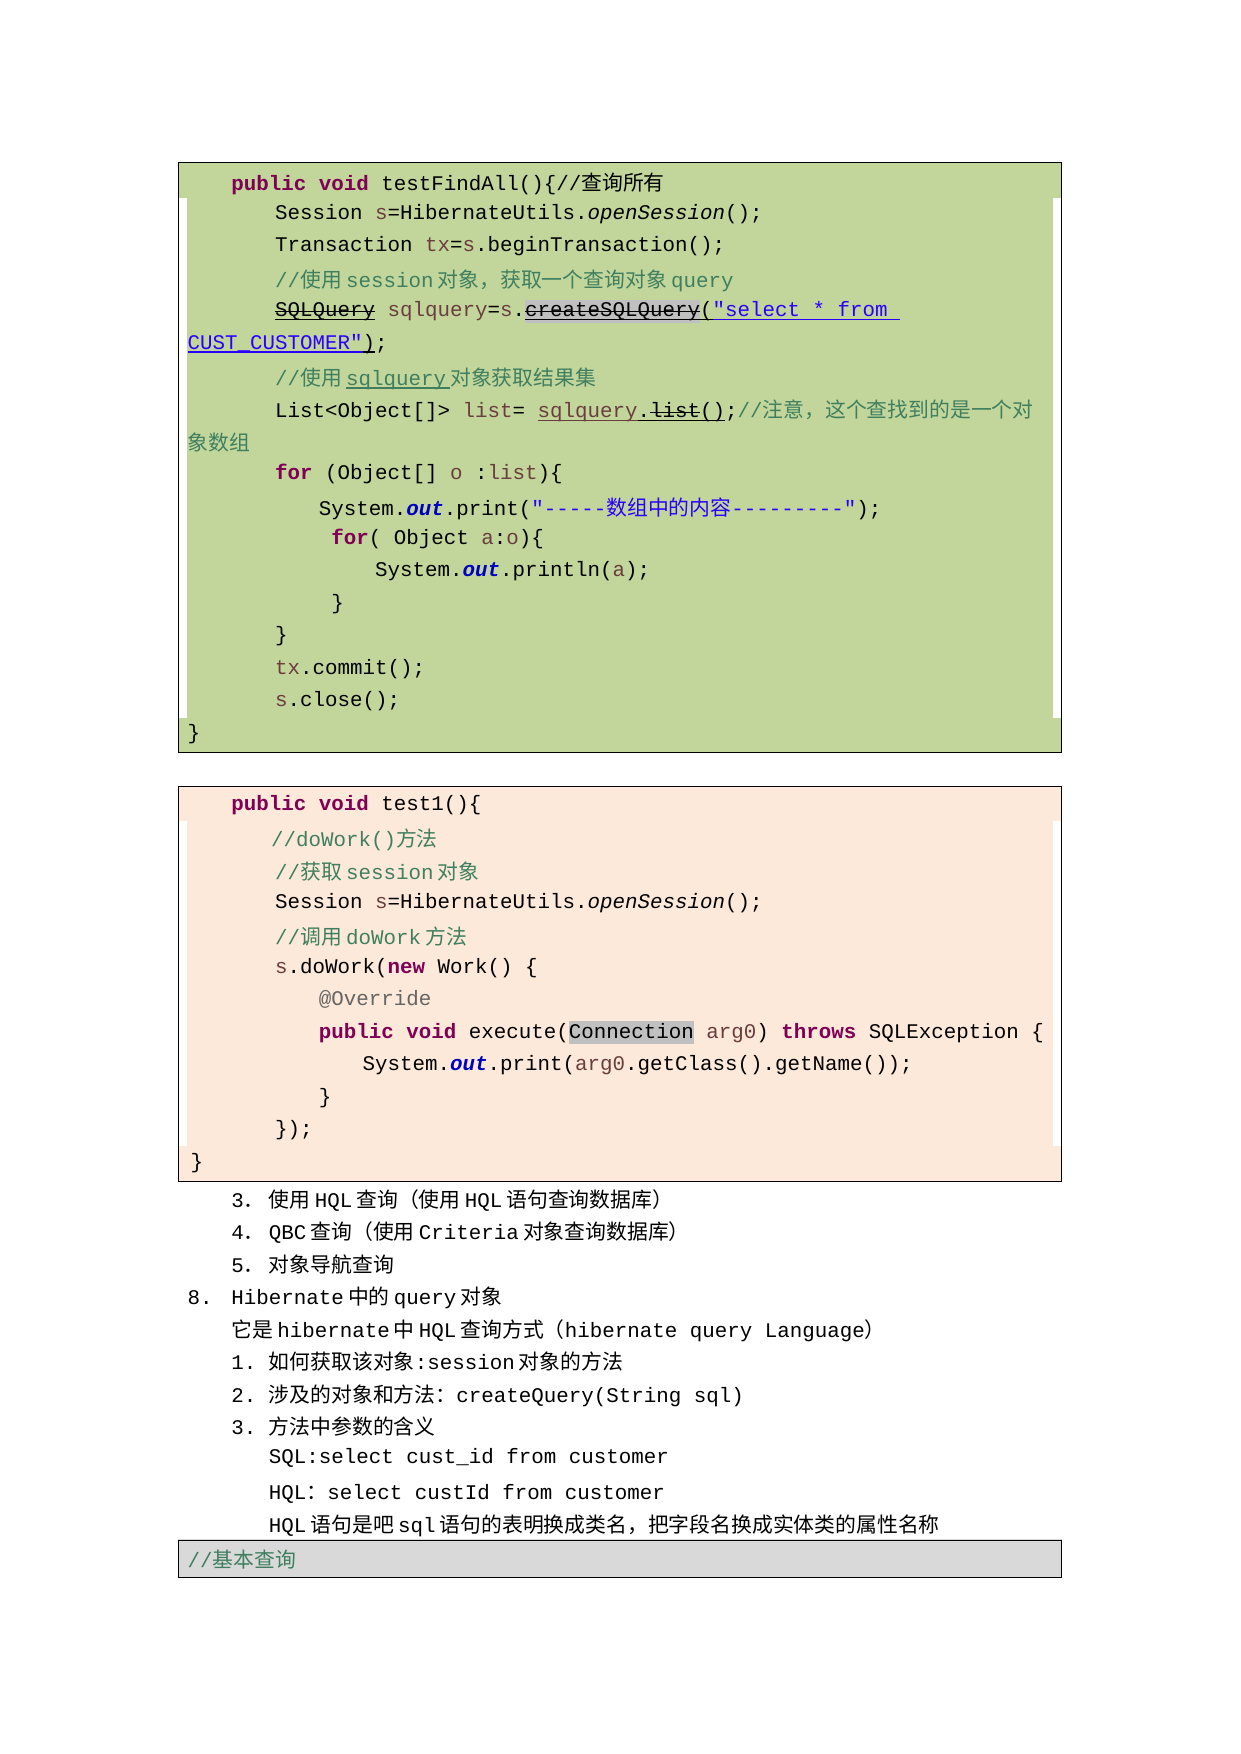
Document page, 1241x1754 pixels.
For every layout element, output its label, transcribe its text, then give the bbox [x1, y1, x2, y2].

text //使用session对象，获取一个查询对象query [187, 263, 1053, 295]
list 如何获取该对象:session对象的方法 [231, 1344, 1053, 1377]
text //doWork()方法 [187, 821, 1053, 854]
text System.out.println(a); [187, 555, 1053, 588]
text } [179, 1143, 1061, 1181]
list SQL:select cust_id from customer [269, 1442, 1053, 1474]
list HQL：select custId from customer [269, 1474, 1053, 1507]
list HQL语句是吧sql语句的表明换成类名，把字段名换成实体类的属性名称 [269, 1507, 1053, 1539]
list Hibernate中的query对象 [187, 1279, 1053, 1312]
text //调用doWork方法 [187, 919, 1053, 951]
text public void testFindAll(){//查询所有 [179, 163, 1061, 198]
text List<Object[]> list= sqlquery.list();//注意，这个查找到的是一个对象数组 [187, 393, 1053, 458]
list 使用HQL查询（使用HQL语句查询数据库） [231, 1182, 1053, 1214]
text System.out.print("-----数组中的内容---------"); [187, 490, 1053, 523]
text s.close(); [187, 685, 1053, 714]
text SQLQuery sqlquery=s.createSQLQuery("select * from CUST_CUSTOMER"); [187, 295, 1053, 360]
text s.doWork(new Work() { [187, 951, 1053, 984]
list 涉及的对象和方法：createQuery(String sql) [231, 1377, 1053, 1409]
text public void test1(){ [179, 787, 1061, 821]
text } [187, 588, 1053, 620]
text @Override [187, 984, 1053, 1016]
list 方法中参数的含义 [231, 1409, 1053, 1442]
text } [179, 714, 1061, 752]
text }); [187, 1114, 1053, 1143]
text tx.commit(); [187, 653, 1053, 685]
text for( Object a:o){ [187, 523, 1053, 555]
text Transaction tx=s.beginTransaction(); [187, 230, 1053, 263]
list 对象导航查询 [231, 1247, 1053, 1279]
text } [187, 620, 1053, 653]
text public void execute(Connection arg0) throws SQLException { [187, 1016, 1053, 1049]
list QBC查询（使用Criteria对象查询数据库） [231, 1214, 1053, 1247]
list 它是hibernate中HQL查询方式（hibernate query Language） [231, 1312, 1053, 1344]
text Session s=HibernateUtils.openSession(); [187, 198, 1053, 230]
text } [187, 1081, 1053, 1114]
text for (Object[] o :list){ [187, 458, 1053, 490]
text //基本查询 [179, 1541, 1061, 1577]
text Session s=HibernateUtils.openSession(); [187, 886, 1053, 919]
text //使用sqlquery对象获取结果集 [187, 360, 1053, 393]
text System.out.print(arg0.getClass().getName()); [187, 1049, 1053, 1081]
text //获取session对象 [187, 854, 1053, 886]
